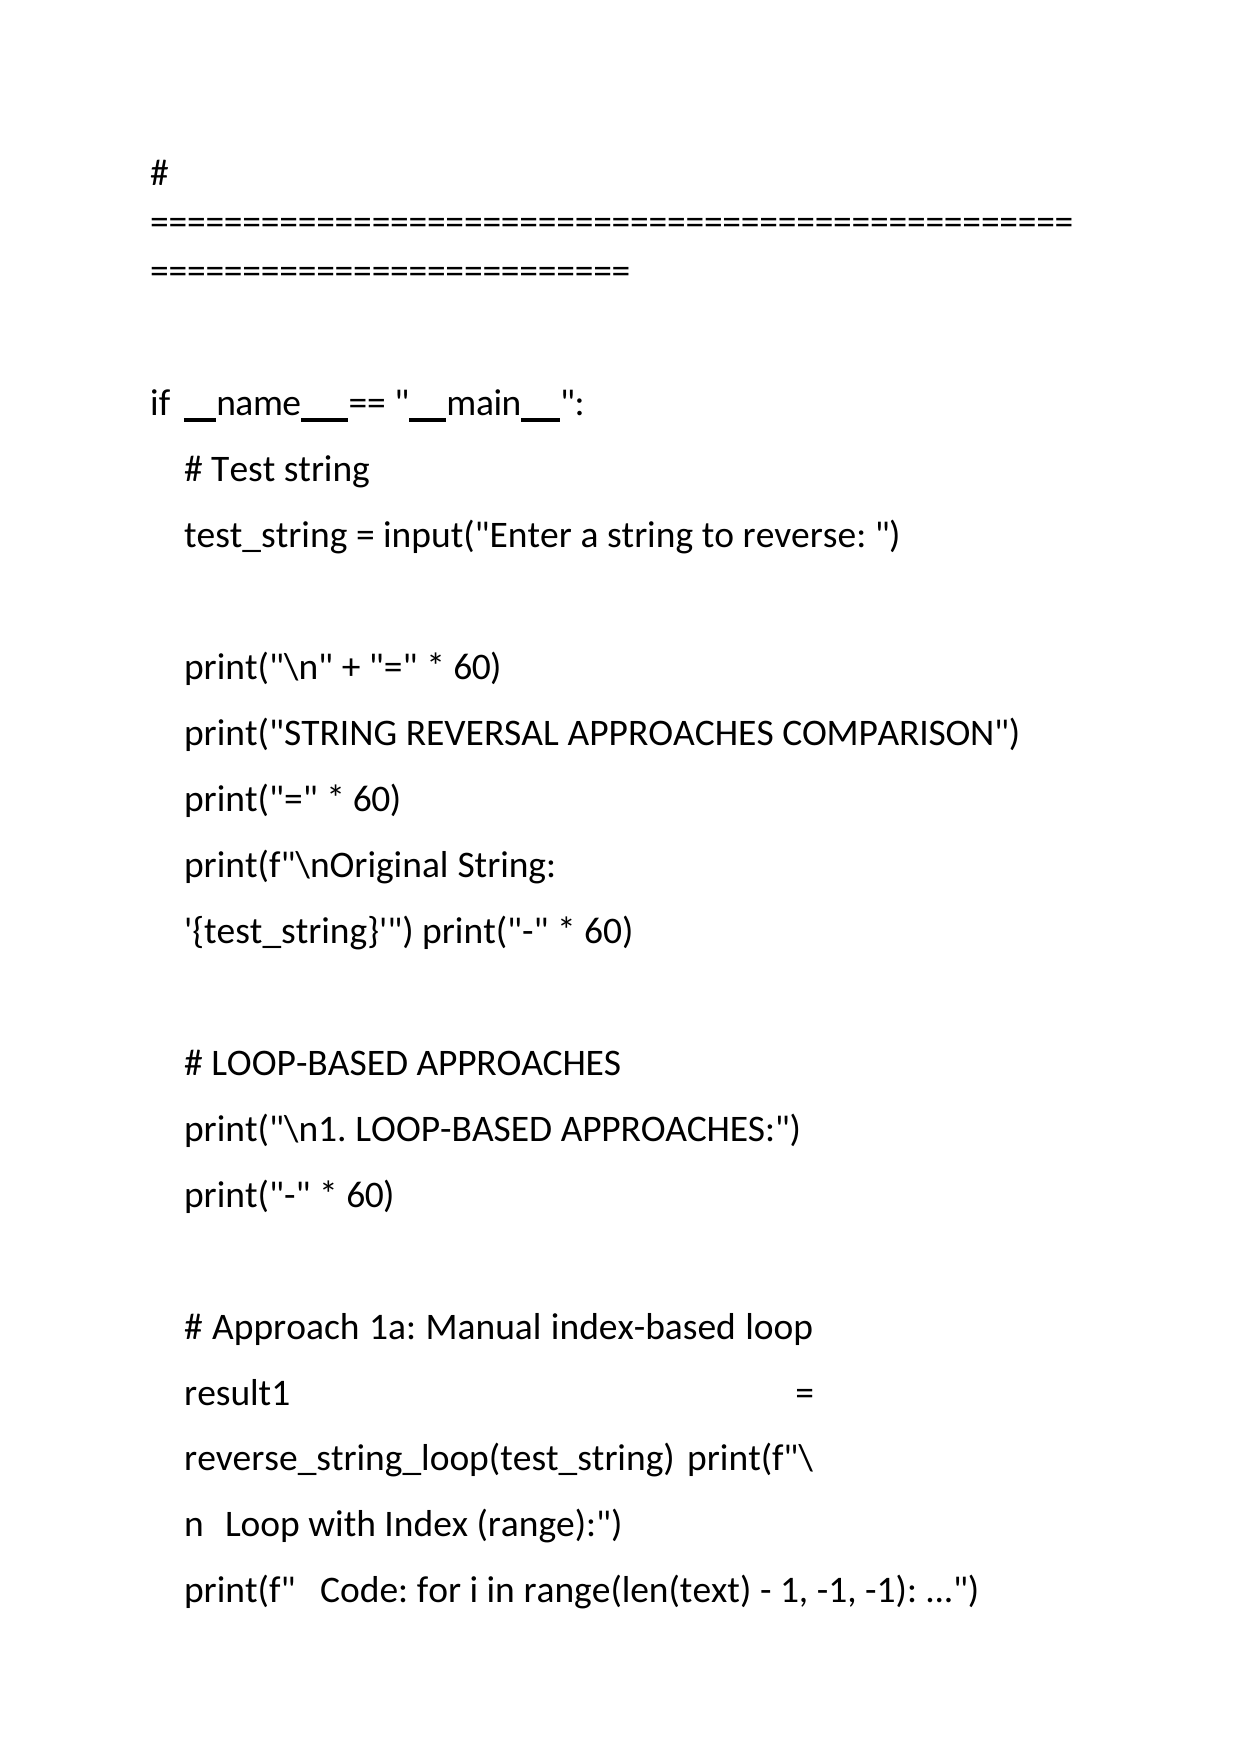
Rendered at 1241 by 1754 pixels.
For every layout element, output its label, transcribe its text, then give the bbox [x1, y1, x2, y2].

text print("STRING REVERSAL APPROACHES COMPARISON") [184, 709, 1093, 755]
text print("-" * 60) [184, 1171, 1093, 1217]
text if name == " main ": # Test string [150, 379, 585, 491]
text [150, 198, 1093, 244]
text # LOOP-BASED APPROACHES [184, 1039, 1093, 1084]
text print(f"\nOriginal String: '{test_string}'") print("-" * 60) [184, 841, 793, 953]
text print("\n" + "=" * 60) [184, 643, 1093, 689]
text # Approach 1a: Manual index-based loop result1 = reverse_string_loop(test_string) print(f"\n Loop with Index (range):") [184, 1303, 814, 1546]
text ========================== [150, 247, 1093, 293]
text # [150, 148, 1093, 194]
text print("\n1. LOOP-BASED APPROACHES:") [184, 1105, 1093, 1151]
text print("=" * 60) [184, 775, 1093, 821]
text print(f" Code: for i in range(len(text) - 1, -1, -1): ...") [184, 1566, 1093, 1612]
text test_string = input("Enter a string to reverse: ") [184, 511, 1093, 556]
